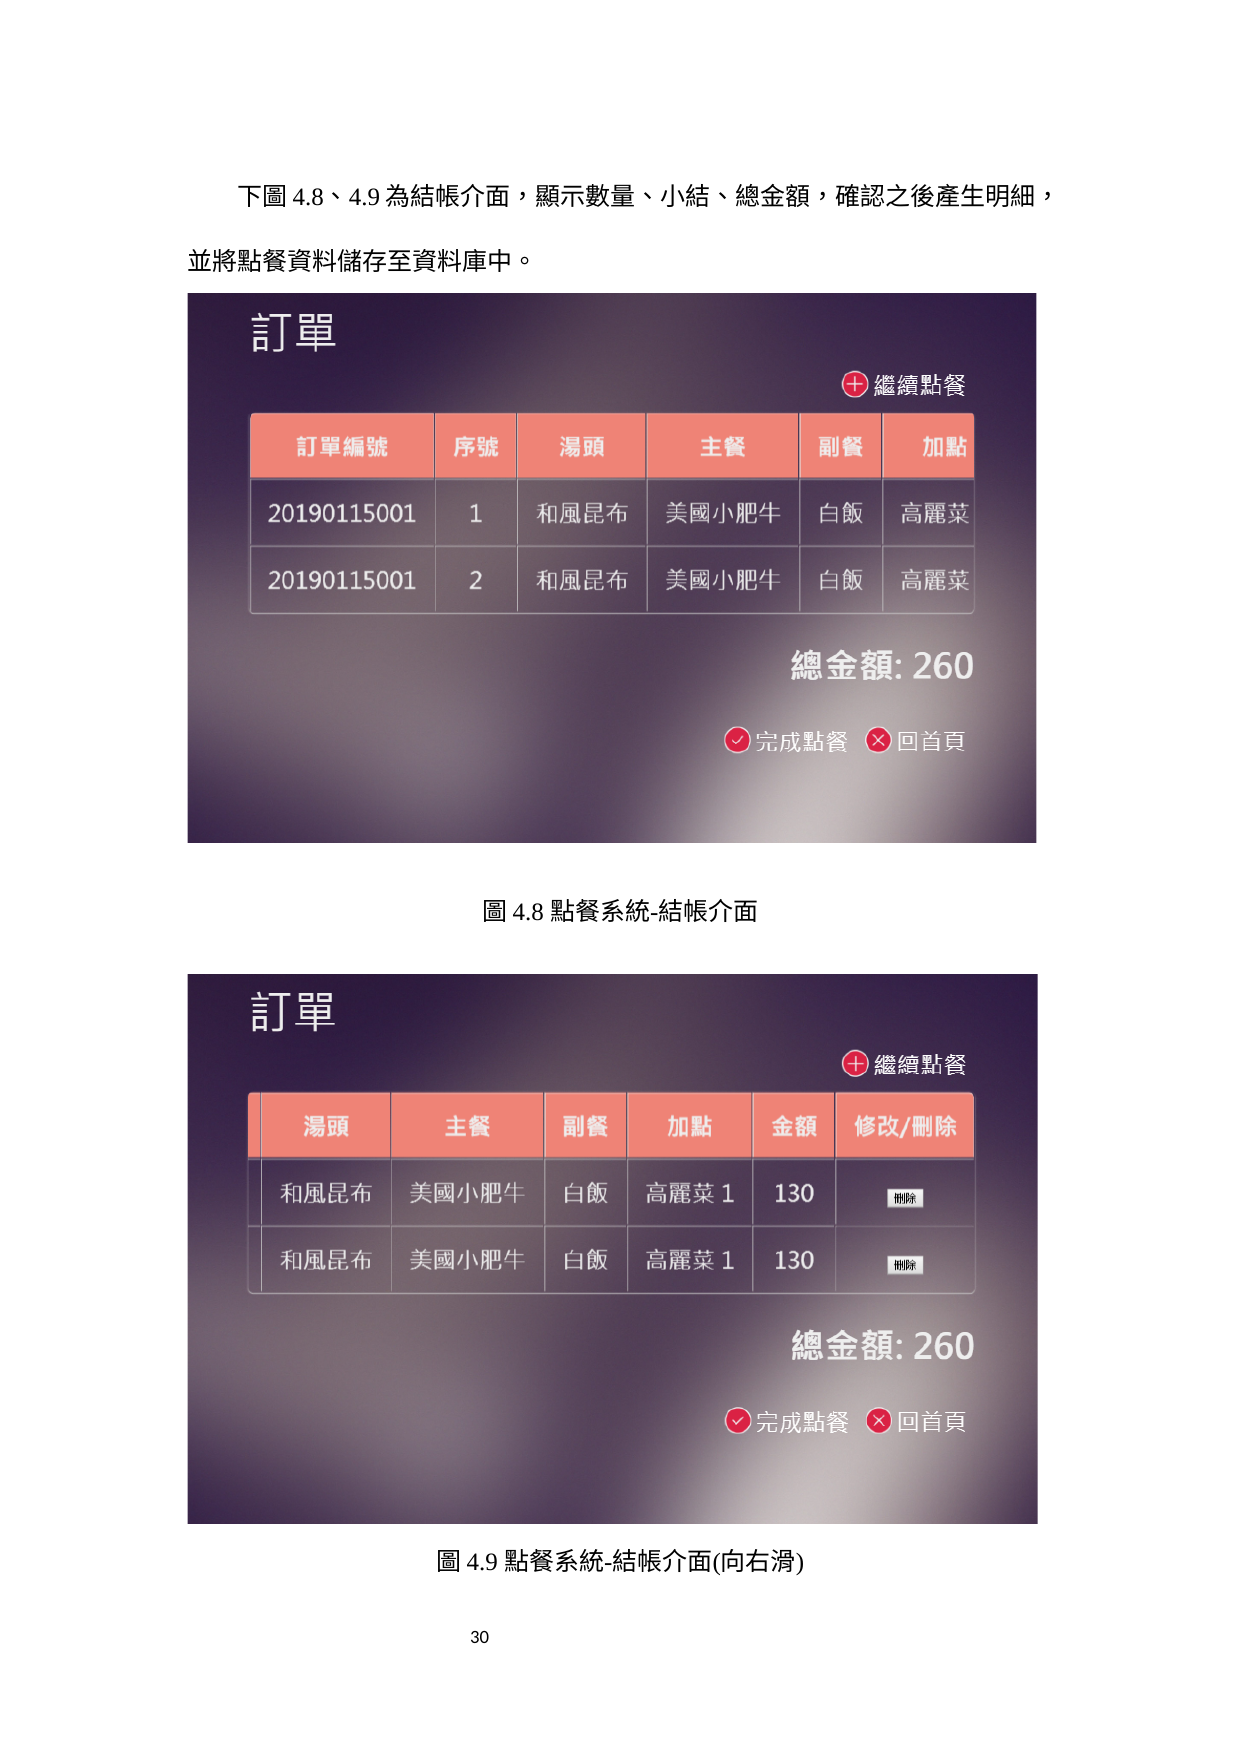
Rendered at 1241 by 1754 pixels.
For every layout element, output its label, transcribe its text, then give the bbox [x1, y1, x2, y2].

text 圖4.9 點餐系統-結帳介面(向右滑) [187, 1527, 1053, 1592]
picture [187, 293, 1037, 843]
text 圖4.8 點餐系統-結帳介面 [187, 877, 1053, 942]
picture [187, 974, 1038, 1524]
